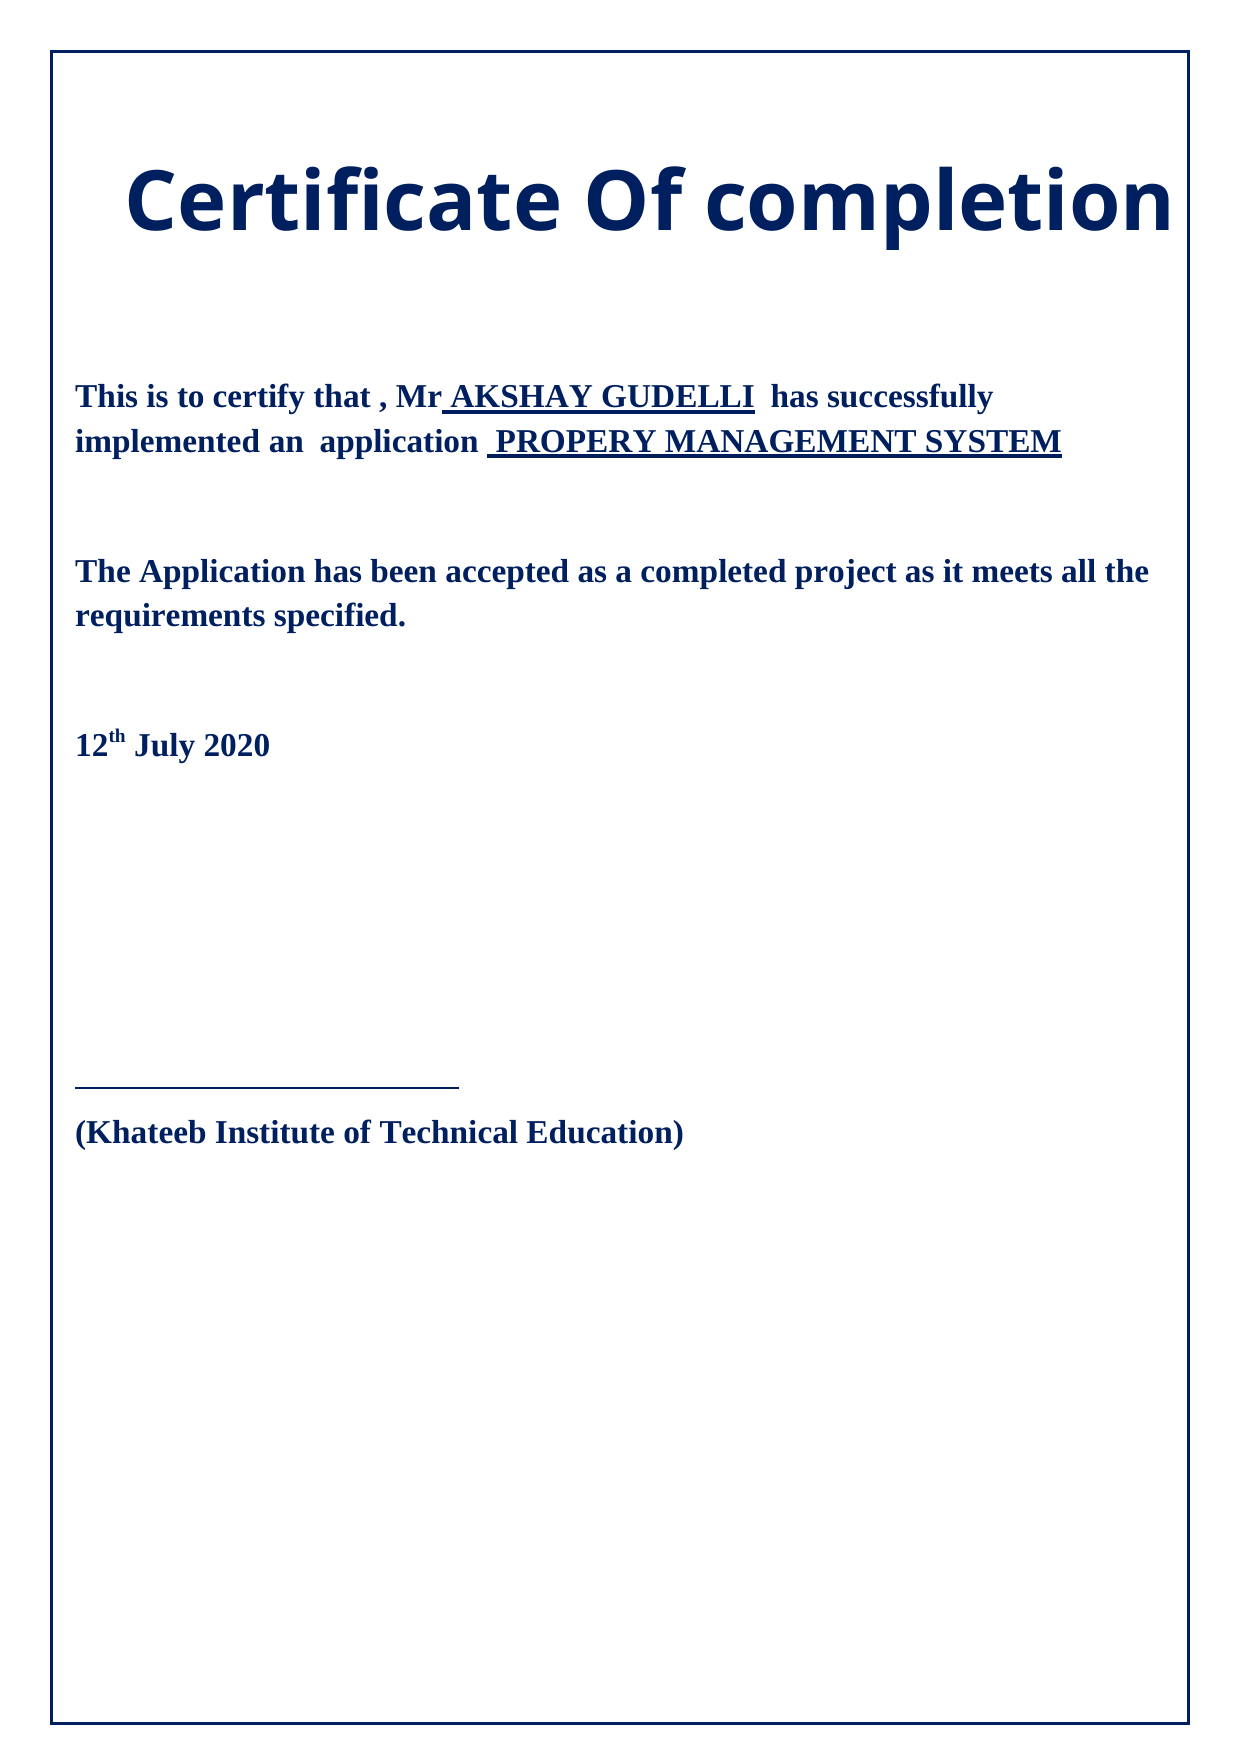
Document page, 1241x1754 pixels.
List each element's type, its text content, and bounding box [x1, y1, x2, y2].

text (Khateeb Institute of Technical Education) [75, 1113, 1178, 1151]
text 12th July 2020 [75, 725, 1178, 763]
text Certificate Of completion [124, 141, 1178, 254]
text The Application has been accepted as a completed project as it meets all the requirements specified. [75, 551, 1178, 633]
subtitle This is to certify that , Mr AKSHAY GUDELLI has successfully implemented an application PROPERY MANAGEMENT SYSTEM [75, 377, 1127, 459]
